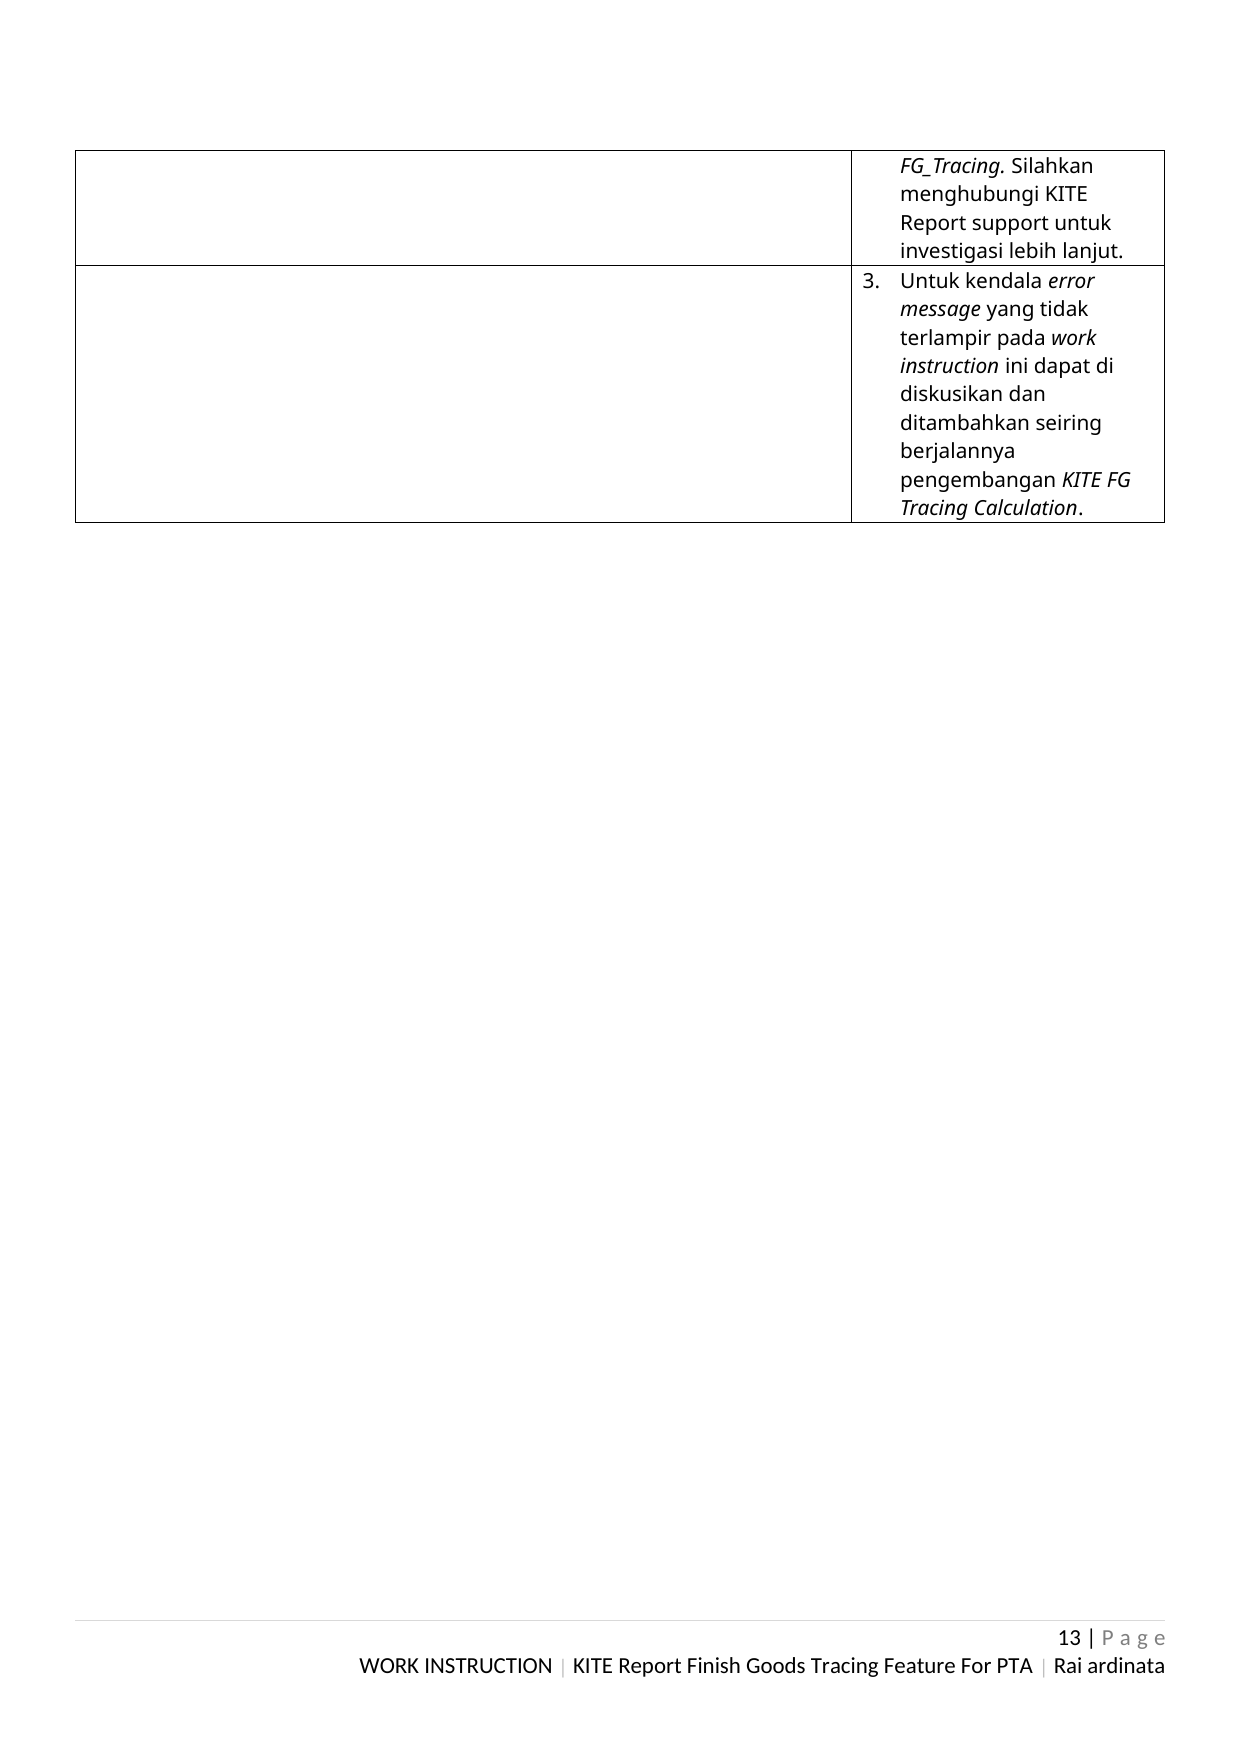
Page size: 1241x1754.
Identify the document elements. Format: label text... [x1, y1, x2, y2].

table_cell Untuk kendala error message yang tidak terlampir pada work instruction ini dapat di diskusikan dan ditambahkan seiring berjalannya pengembangan KITE FG Tracing Calculation. [852, 266, 1164, 522]
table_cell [852, 151, 1164, 265]
table_cell [76, 266, 851, 522]
table_cell [76, 151, 851, 265]
